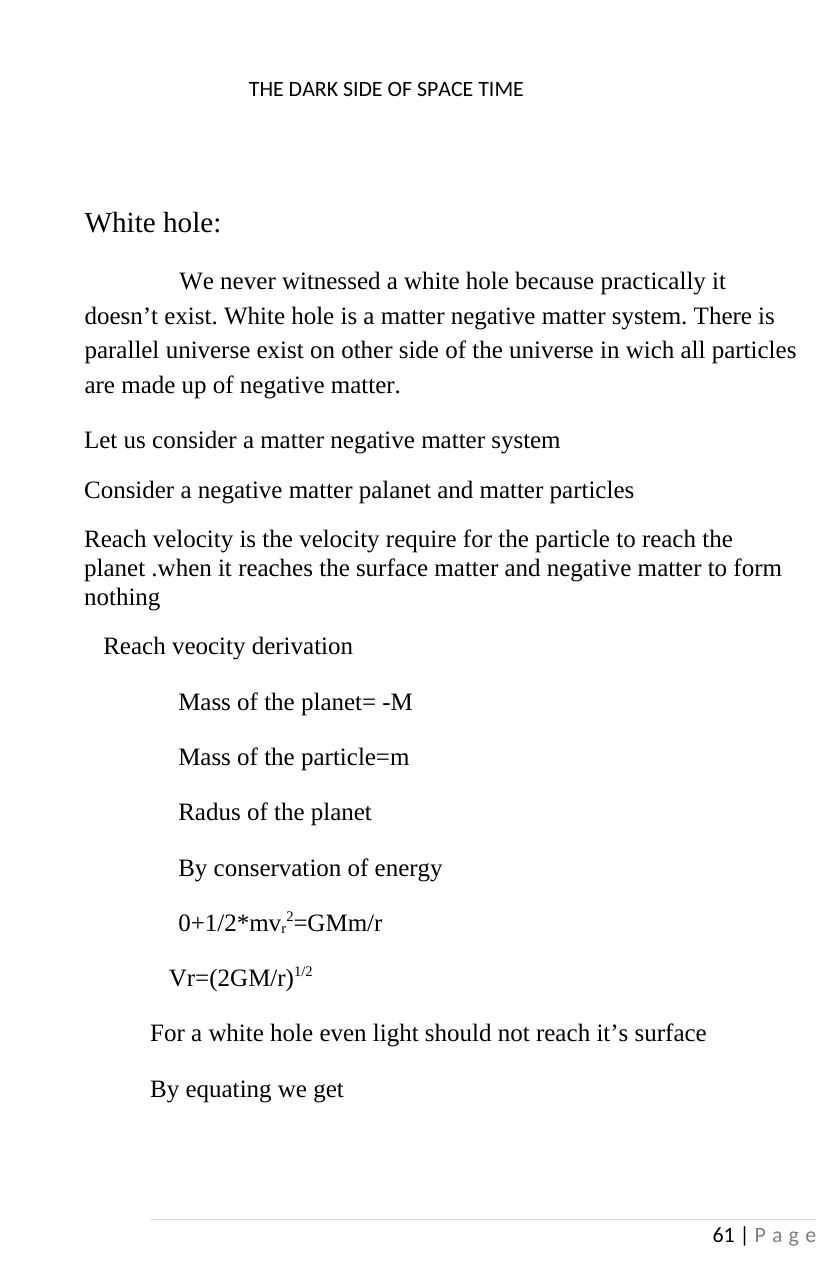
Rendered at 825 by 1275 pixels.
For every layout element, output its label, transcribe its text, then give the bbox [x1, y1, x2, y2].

text By equating we get [150, 1074, 816, 1103]
text Mass of the particle=m [84, 742, 816, 771]
text We never witnessed a white hole because practically it doesn’t exist. White hole is a matter negative matter system. There is parallel universe exist on other side of the universe in wich all particles are made up of negative matter. [84, 266, 797, 398]
text Radus of the planet [84, 797, 816, 826]
text Consider a negative matter palanet and matter particles [84, 475, 797, 503]
text By conservation of energy [84, 853, 816, 881]
text Let us consider a matter negative matter system [84, 425, 797, 454]
text For a white hole even light should not reach it’s surface [150, 1018, 816, 1047]
text White hole: [84, 205, 816, 239]
text Reach veocity derivation [84, 631, 797, 660]
text Reach velocity is the velocity require for the particle to reach the planet .when it reaches the surface matter and negative matter to form nothing [84, 524, 797, 611]
text 0+1/2*mvr2=GMm/r [84, 908, 816, 937]
text Vr=(2GM/r)1/2 [150, 963, 816, 992]
text Mass of the planet= -M [84, 687, 816, 715]
